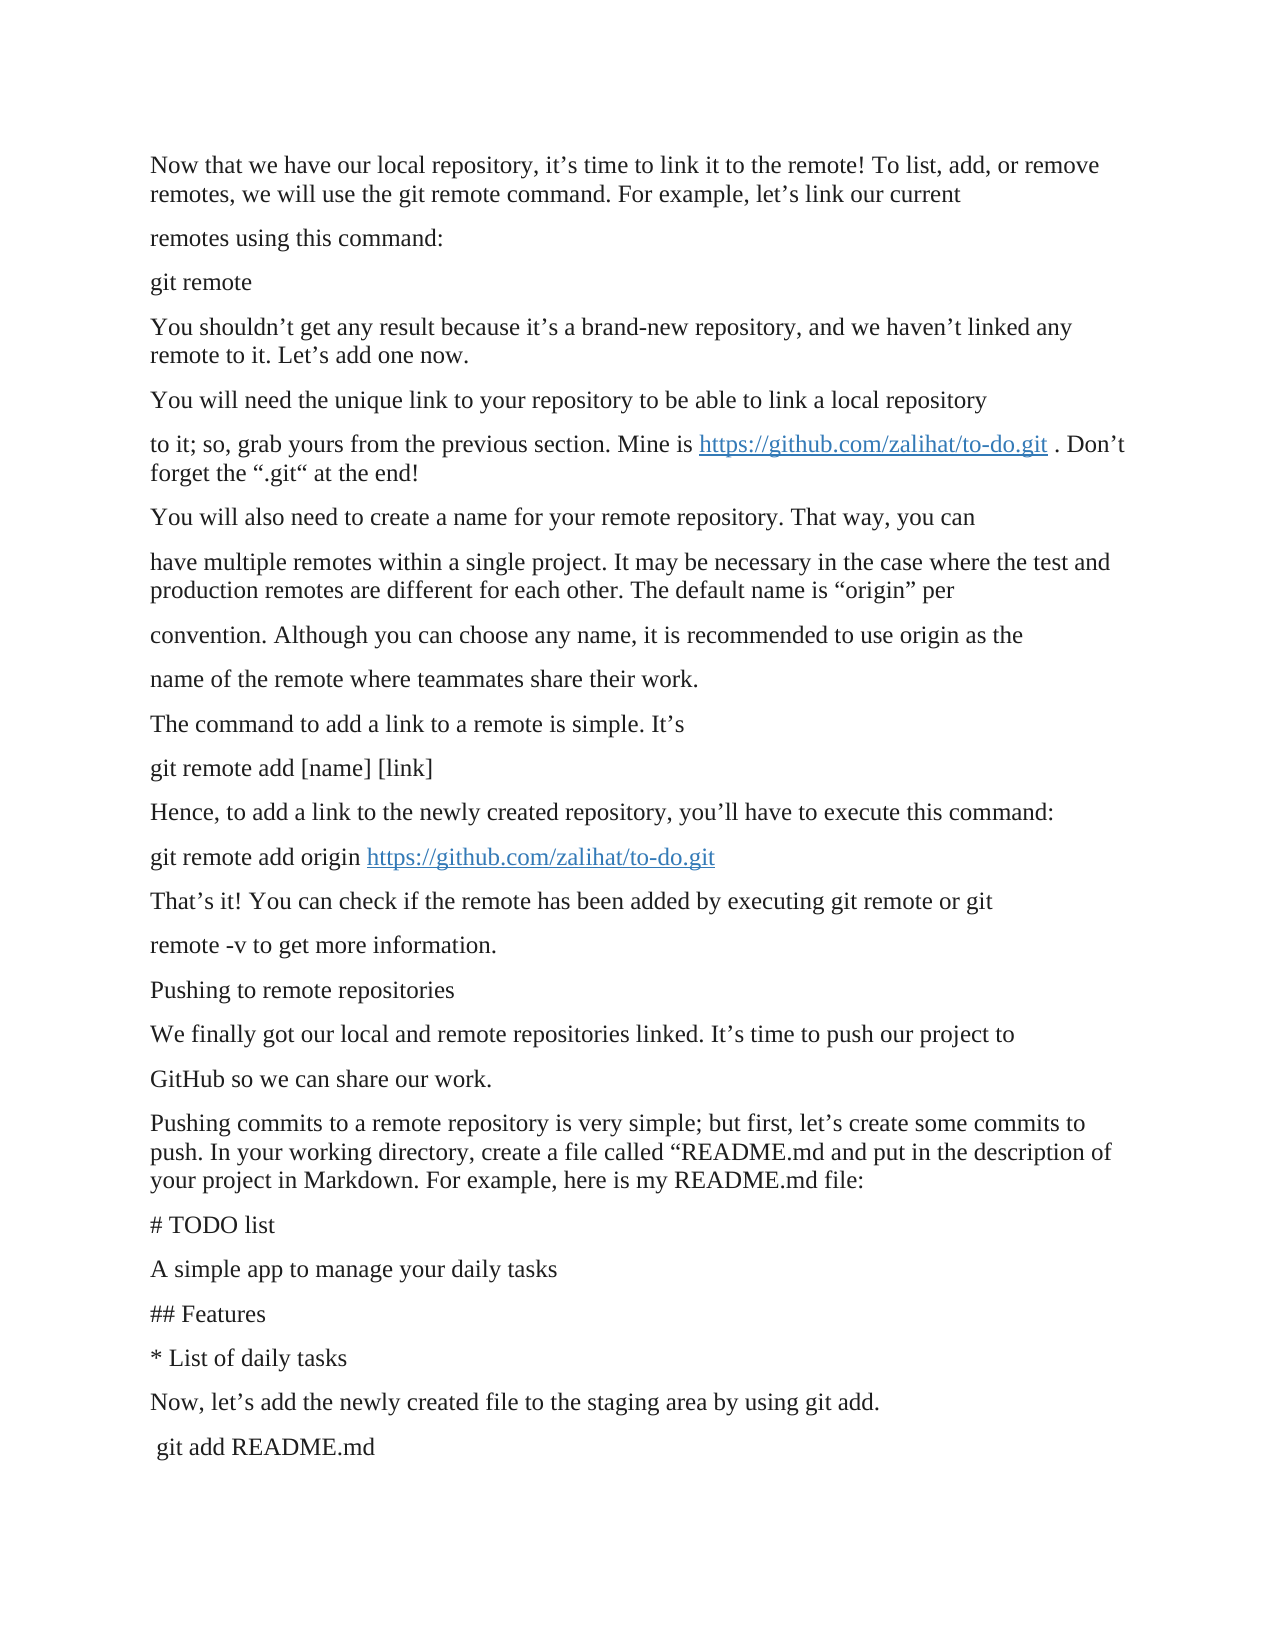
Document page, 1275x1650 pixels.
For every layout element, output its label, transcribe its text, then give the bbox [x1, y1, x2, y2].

subtitle Pushing to remote repositories [150, 975, 1125, 1004]
text GitHub so we can share our work. [150, 1064, 1125, 1092]
text git remote add [name] [link] [150, 753, 1125, 782]
text have multiple remotes within a single project. It may be necessary in the case where the test and production remotes are different for each other. The default name is “origin” per [150, 547, 1125, 604]
text Now, let’s add the newly created file to the staging area by using git add. [150, 1387, 1125, 1416]
text You will need the unique link to your repository to be able to link a local repository [150, 385, 1125, 414]
text remotes using this command: [150, 223, 1125, 252]
text Now that we have our local repository, it’s time to link it to the remote! To list, add, or remove remotes, we will use the git remote command. For example, let’s link our current [150, 150, 1125, 207]
text # TODO list [150, 1210, 1125, 1239]
text git add README.md [150, 1432, 1125, 1461]
text convention. Although you can choose any name, it is recommended to use origin as the [150, 620, 1125, 649]
text Pushing commits to a remote repository is very simple; but first, let’s create some commits to push. In your working directory, create a file called “README.md and put in the description of your project in Markdown. For example, here is my README.md file: [150, 1108, 1125, 1194]
text ## Features [150, 1299, 1125, 1327]
text git remote [150, 267, 1125, 296]
text git remote add origin https://github.com/zalihat/to-do.git [150, 842, 1125, 871]
text That’s it! You can check if the remote has been added by executing git remote or git [150, 886, 1125, 915]
text remote -v to get more information. [150, 931, 1125, 959]
text You will also need to create a name for your remote repository. That way, you can [150, 502, 1125, 531]
text name of the remote where teammates share their work. [150, 664, 1125, 693]
text to it; so, grab yours from the previous section. Mine is https://github.com/zalihat/to-do.git . Don’t forget the “.git“ at the end! [150, 429, 1125, 487]
text The command to add a link to a remote is simple. It’s [150, 709, 1125, 737]
text A simple app to manage your daily tasks [150, 1254, 1125, 1283]
text We finally got our local and remote repositories linked. It’s time to push our project to [150, 1019, 1125, 1048]
text * List of daily tasks [150, 1343, 1125, 1372]
text You shouldn’t get any result because it’s a brand-new repository, and we haven’t linked any remote to it. Let’s add one now. [150, 312, 1125, 369]
text Hence, to add a link to the newly created repository, you’ll have to execute this command: [150, 797, 1125, 826]
